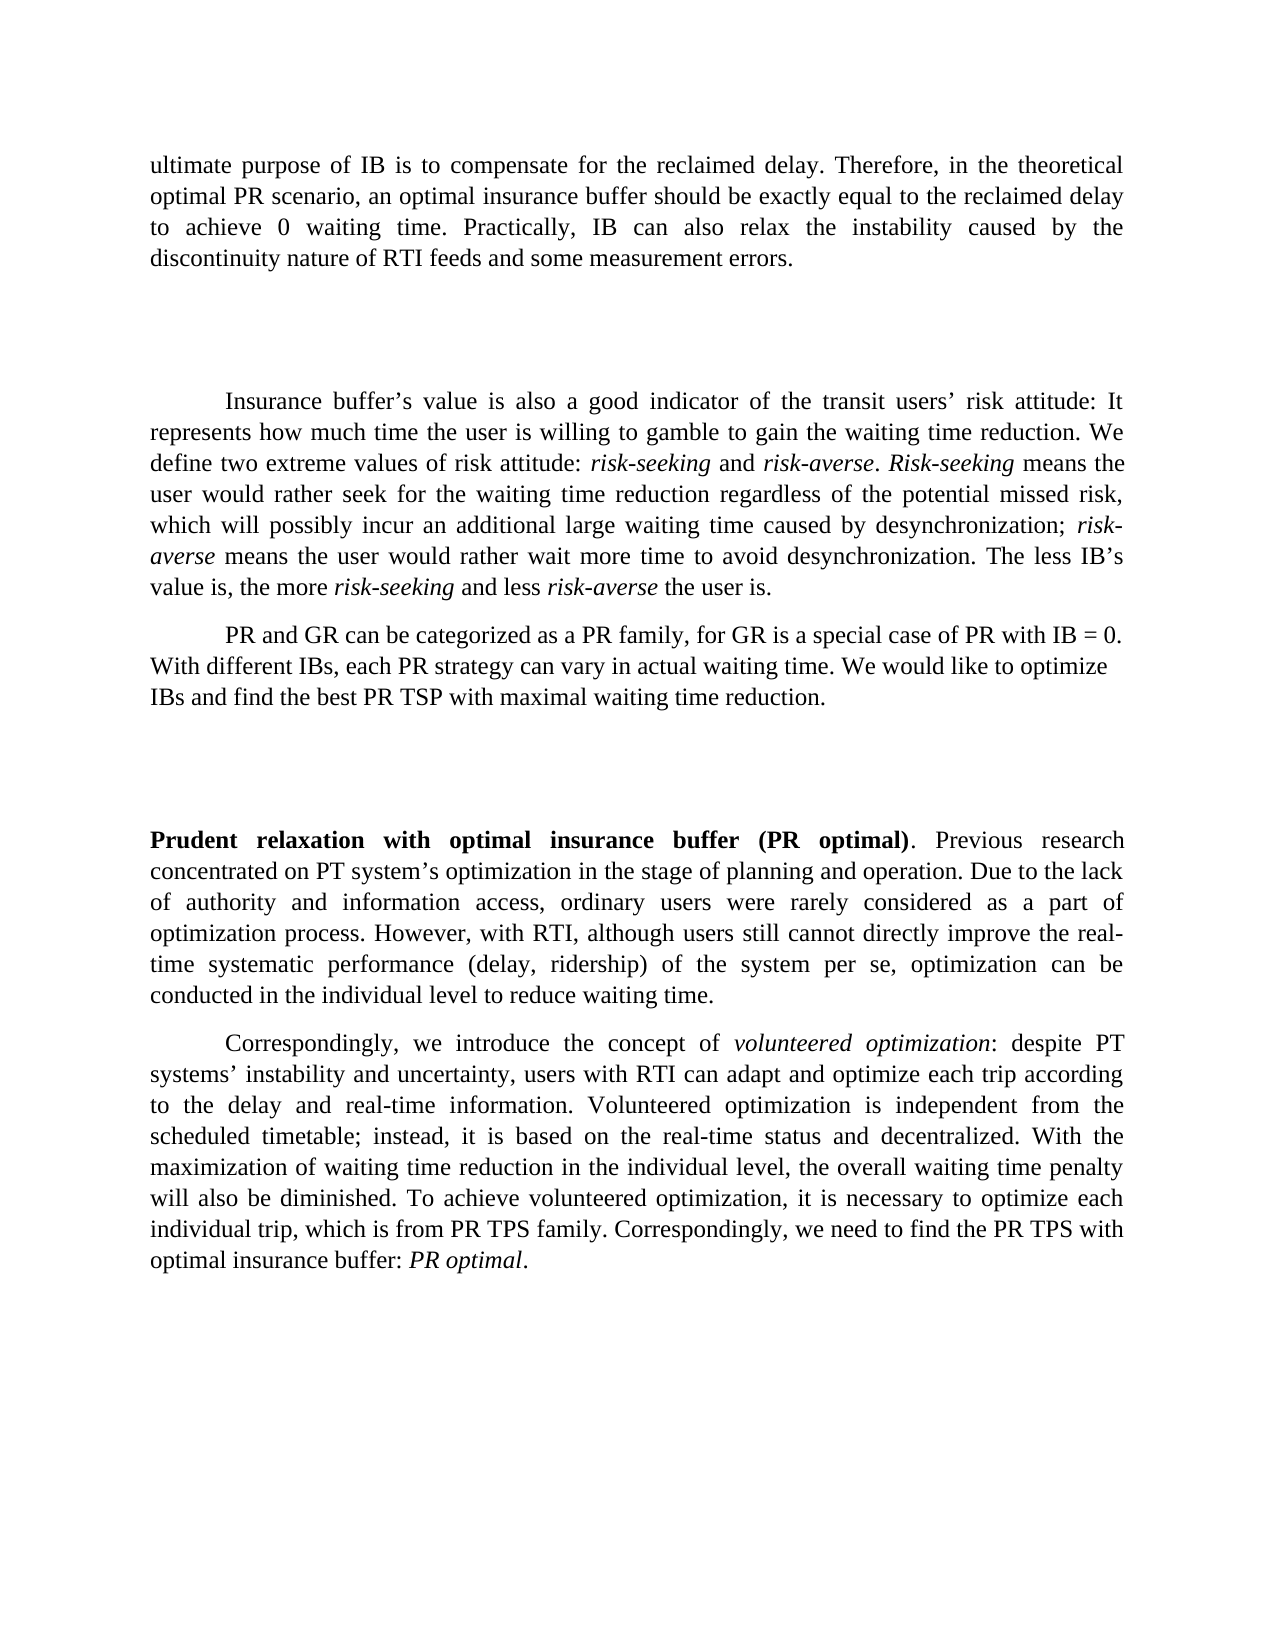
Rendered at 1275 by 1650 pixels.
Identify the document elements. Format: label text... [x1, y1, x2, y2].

text Correspondingly, we introduce the concept of volunteered optimization: despite PT systems’ instability and uncertainty, users with RTI can adapt and optimize each trip according to the delay and real-time information. Volunteered optimization is independent from the scheduled timetable; instead, it is based on the real-time status and decentralized. With the maximization of waiting time reduction in the individual level, the overall waiting time penalty will also be diminished. To achieve volunteered optimization, it is necessary to optimize each individual trip, which is from PR TPS family. Correspondingly, we need to find the PR TPS with optimal insurance buffer: PR optimal. [150, 1028, 1125, 1274]
text Prudent relaxation with optimal insurance buffer (PR optimal). Previous research concentrated on PT system’s optimization in the stage of planning and operation. Due to the lack of authority and information access, ordinary users were rarely considered as a part of optimization process. However, with RTI, although users still cannot directly improve the real-time systematic performance (delay, ridership) of the system per se, optimization can be conducted in the individual level to reduce waiting time. [150, 825, 1125, 1009]
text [150, 150, 1125, 272]
text PR and GR can be categorized as a PR family, for GR is a special case of PR with IB = 0. With different IBs, each PR strategy can vary in actual waiting time. We would like to optimize IBs and find the best PR TSP with maximal waiting time reduction. [150, 620, 1125, 711]
text Insurance buffer’s value is also a good indicator of the transit users’ risk attitude: It represents how much time the user is willing to gamble to gain the waiting time reduction. We define two extreme values of risk attitude: risk-seeking and risk-averse. Risk-seeking means the user would rather seek for the waiting time reduction regardless of the potential missed risk, which will possibly incur an additional large waiting time caused by desynchronization; risk-averse means the user would rather wait more time to avoid desynchronization. The less IB’s value is, the more risk-seeking and less risk-averse the user is. [150, 386, 1125, 601]
